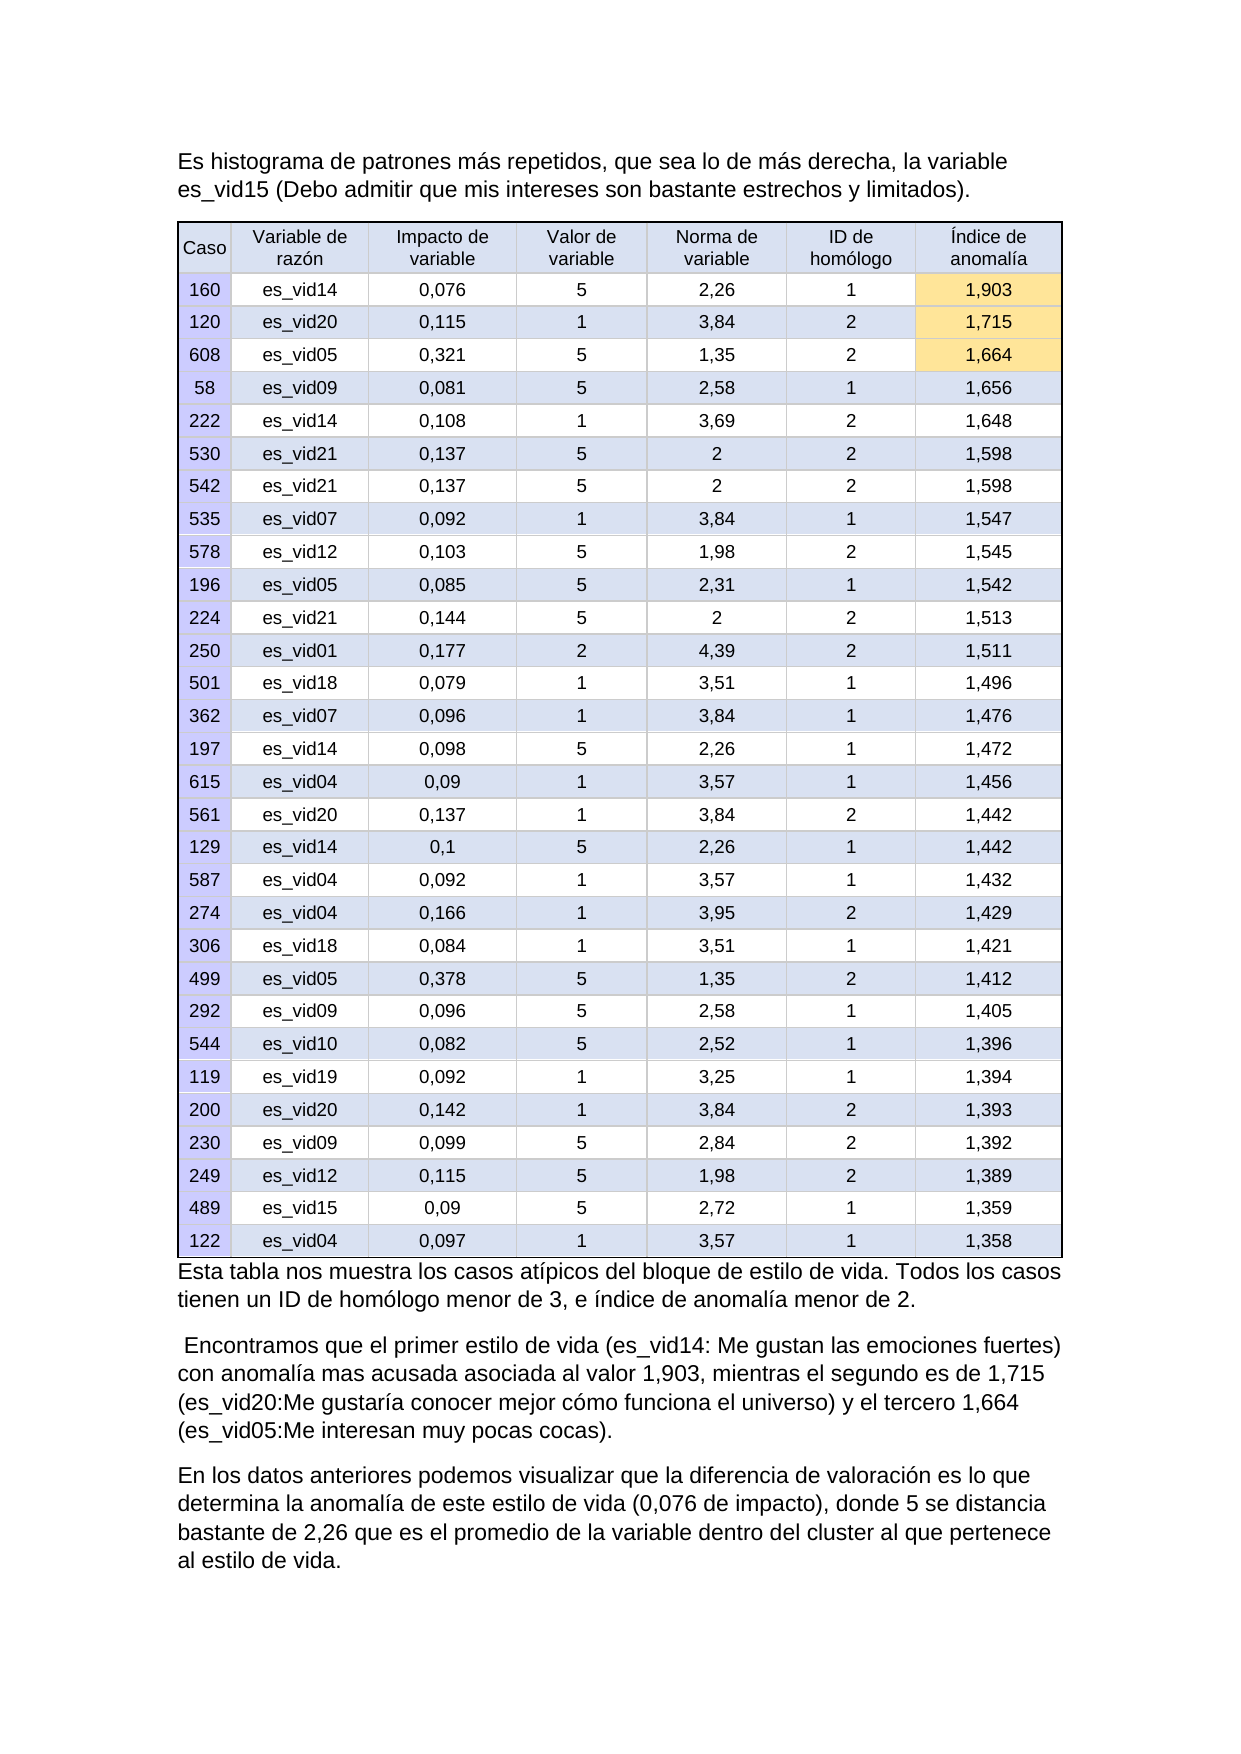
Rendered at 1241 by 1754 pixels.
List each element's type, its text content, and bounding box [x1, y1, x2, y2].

table_header Caso [179, 223, 230, 272]
table_cell 0,137 [369, 471, 516, 502]
table_cell es_vid05 [232, 569, 368, 600]
table_cell 1 [517, 307, 646, 338]
table_cell 0,108 [369, 405, 516, 436]
table_cell es_vid14 [232, 733, 368, 764]
table_cell 489 [179, 1192, 230, 1224]
text Encontramos que el primer estilo de vida (es_vid14: Me gustan las emociones fuertes) con anomalía mas acusada asociada al valor 1,903, mientras el segundo es de 1,715 (es_vid20:Me gustaría conocer mejor cómo funciona el universo) y el tercero 1,664 (es_vid05:Me interesan muy pocas cocas). [177, 1332, 1063, 1443]
table_cell 196 [179, 569, 230, 600]
table_cell 1 [787, 1061, 915, 1092]
table_cell 1,545 [916, 536, 1061, 567]
table_cell 0,09 [369, 766, 516, 797]
table_cell 5 [517, 832, 646, 863]
table_cell es_vid14 [232, 274, 368, 305]
table_cell 230 [179, 1127, 230, 1158]
table_cell 250 [179, 635, 230, 666]
table_cell 1,389 [916, 1160, 1061, 1191]
table_cell 2,72 [648, 1192, 786, 1224]
table_header Índice de anomalía [916, 223, 1061, 272]
table_cell es_vid05 [232, 339, 368, 371]
table_cell 5 [517, 471, 646, 502]
table_cell 0,115 [369, 307, 516, 338]
table_cell 5 [517, 733, 646, 764]
table_cell es_vid04 [232, 766, 368, 797]
table_cell 3,69 [648, 405, 786, 436]
table_cell 0,097 [369, 1225, 516, 1256]
table_cell 292 [179, 996, 230, 1027]
table_cell es_vid07 [232, 503, 368, 534]
table_cell es_vid09 [232, 372, 368, 403]
table_cell 5 [517, 996, 646, 1027]
table_cell 1,396 [916, 1028, 1061, 1059]
table_cell 2 [787, 339, 915, 371]
table_cell 3,57 [648, 766, 786, 797]
table_cell 501 [179, 667, 230, 699]
table_cell 1,98 [648, 536, 786, 567]
table_cell 1,432 [916, 864, 1061, 896]
table_cell 2 [787, 471, 915, 502]
table_cell 1 [787, 766, 915, 797]
table_cell 1,511 [916, 635, 1061, 666]
table_cell 2 [787, 1160, 915, 1191]
table_cell 2 [787, 799, 915, 830]
table_cell 1,598 [916, 471, 1061, 502]
table_cell 119 [179, 1061, 230, 1092]
table_cell 2 [787, 536, 915, 567]
table_cell 200 [179, 1094, 230, 1125]
table_cell 1,442 [916, 799, 1061, 830]
table_cell 0,137 [369, 799, 516, 830]
table_cell 5 [517, 569, 646, 600]
table_cell es_vid04 [232, 897, 368, 928]
table_cell 5 [517, 1028, 646, 1059]
table_cell 1,903 [916, 274, 1061, 305]
table_cell 0,081 [369, 372, 516, 403]
table_cell 615 [179, 766, 230, 797]
table_cell 544 [179, 1028, 230, 1059]
table_cell es_vid20 [232, 799, 368, 830]
table_cell 5 [517, 1192, 646, 1224]
table_cell 1,715 [916, 307, 1061, 338]
table_cell 0,144 [369, 602, 516, 633]
table_cell 1 [787, 832, 915, 863]
table_cell 2,58 [648, 996, 786, 1027]
table_cell 0,103 [369, 536, 516, 567]
table_cell 2,52 [648, 1028, 786, 1059]
table_cell 1 [517, 1061, 646, 1092]
table_cell 1 [787, 864, 915, 896]
table_cell es_vid14 [232, 832, 368, 863]
table_cell 3,84 [648, 700, 786, 731]
table_cell 160 [179, 274, 230, 305]
table_cell 2,58 [648, 372, 786, 403]
table_cell 2 [787, 1094, 915, 1125]
table_cell 2 [517, 635, 646, 666]
table_cell 0,092 [369, 503, 516, 534]
text En los datos anteriores podemos visualizar que la diferencia de valoración es lo que determina la anomalía de este estilo de vida (0,076 de impacto), donde 5 se distancia bastante de 2,26 que es el promedio de la variable dentro del cluster al que pertenece al estilo de vida. [177, 1462, 1063, 1574]
table_cell 0,166 [369, 897, 516, 928]
table_cell es_vid09 [232, 996, 368, 1027]
table_cell es_vid01 [232, 635, 368, 666]
table_cell 1 [787, 274, 915, 305]
table_cell 3,84 [648, 503, 786, 534]
table_cell 5 [517, 963, 646, 994]
table_cell 1,456 [916, 766, 1061, 797]
table_cell 1 [517, 700, 646, 731]
table_cell 3,84 [648, 307, 786, 338]
table_cell 306 [179, 930, 230, 961]
table_cell 1 [787, 372, 915, 403]
table_cell 2,84 [648, 1127, 786, 1158]
table_cell 1,542 [916, 569, 1061, 600]
table_cell 1 [517, 864, 646, 896]
table_cell 5 [517, 1160, 646, 1191]
table_cell 1,394 [916, 1061, 1061, 1092]
table_cell 1 [787, 503, 915, 534]
table_cell 3,25 [648, 1061, 786, 1092]
table_cell es_vid21 [232, 438, 368, 469]
table_cell 197 [179, 733, 230, 764]
table_cell 1 [787, 733, 915, 764]
table_cell 2 [648, 602, 786, 633]
table_cell 1 [517, 897, 646, 928]
table_cell 0,085 [369, 569, 516, 600]
table_cell 0,177 [369, 635, 516, 666]
table_cell 129 [179, 832, 230, 863]
table_cell 1,496 [916, 667, 1061, 699]
table_cell 0,092 [369, 1061, 516, 1092]
table_cell 2,31 [648, 569, 786, 600]
table_cell es_vid12 [232, 1160, 368, 1191]
table_cell 1,412 [916, 963, 1061, 994]
table_cell 1 [787, 569, 915, 600]
table_cell 2 [787, 307, 915, 338]
table_cell 2 [787, 897, 915, 928]
table_cell 362 [179, 700, 230, 731]
table_cell 1,35 [648, 963, 786, 994]
table_cell 122 [179, 1225, 230, 1256]
table_cell 1,664 [916, 339, 1061, 371]
table_cell es_vid21 [232, 471, 368, 502]
table_cell 5 [517, 372, 646, 403]
table_cell es_vid18 [232, 667, 368, 699]
table_cell 1 [517, 667, 646, 699]
table_cell 1,392 [916, 1127, 1061, 1158]
table_cell 2 [787, 1127, 915, 1158]
table_cell es_vid15 [232, 1192, 368, 1224]
table_cell 222 [179, 405, 230, 436]
table_cell 1,598 [916, 438, 1061, 469]
table_cell 0,115 [369, 1160, 516, 1191]
table_cell 0,096 [369, 700, 516, 731]
table_header Variable de razón [232, 223, 368, 272]
table_cell 3,84 [648, 1094, 786, 1125]
table_cell 2 [787, 963, 915, 994]
text Es histograma de patrones más repetidos, que sea lo de más derecha, la variable es_vid15 (Debo admitir que mis intereses son bastante estrechos y limitados). [177, 148, 1063, 202]
table_cell 1,429 [916, 897, 1061, 928]
table_cell es_vid09 [232, 1127, 368, 1158]
table_cell es_vid14 [232, 405, 368, 436]
table_cell 2 [648, 471, 786, 502]
table_cell 1,98 [648, 1160, 786, 1191]
table_cell 608 [179, 339, 230, 371]
table_cell 1,421 [916, 930, 1061, 961]
table_cell 2 [787, 602, 915, 633]
table_cell es_vid12 [232, 536, 368, 567]
table_cell 1 [517, 799, 646, 830]
table_cell 1 [787, 700, 915, 731]
table_cell 1 [517, 1094, 646, 1125]
table_cell 0,378 [369, 963, 516, 994]
table_cell 0,321 [369, 339, 516, 371]
table_cell 1,648 [916, 405, 1061, 436]
table_cell 1,35 [648, 339, 786, 371]
table_header Valor de variable [517, 223, 646, 272]
table_cell 3,57 [648, 864, 786, 896]
table_header Norma de variable [648, 223, 786, 272]
table_cell 1 [517, 503, 646, 534]
table_cell es_vid19 [232, 1061, 368, 1092]
table_cell 2,26 [648, 832, 786, 863]
table_cell 5 [517, 274, 646, 305]
table_cell es_vid10 [232, 1028, 368, 1059]
table_cell 274 [179, 897, 230, 928]
table_cell 249 [179, 1160, 230, 1191]
table_cell es_vid05 [232, 963, 368, 994]
table_cell 1,476 [916, 700, 1061, 731]
table_cell 0,092 [369, 864, 516, 896]
table_cell 2 [787, 438, 915, 469]
table_cell 2 [787, 405, 915, 436]
table_cell 0,09 [369, 1192, 516, 1224]
table_cell 499 [179, 963, 230, 994]
table_cell 530 [179, 438, 230, 469]
table_cell es_vid04 [232, 1225, 368, 1256]
table_cell 0,096 [369, 996, 516, 1027]
table_cell 0,084 [369, 930, 516, 961]
table_header Impacto de variable [369, 223, 516, 272]
text Esta tabla nos muestra los casos atípicos del bloque de estilo de vida. Todos los casos tienen un ID de homólogo menor de 3, e índice de anomalía menor de 2. [177, 1258, 1063, 1313]
table_cell es_vid04 [232, 864, 368, 896]
table_cell 1 [517, 766, 646, 797]
table_cell 0,076 [369, 274, 516, 305]
table_cell es_vid20 [232, 307, 368, 338]
table_cell 0,099 [369, 1127, 516, 1158]
table_cell 535 [179, 503, 230, 534]
table_cell 1 [517, 1225, 646, 1256]
table_cell 1 [787, 1192, 915, 1224]
table_cell 3,95 [648, 897, 786, 928]
table_cell 561 [179, 799, 230, 830]
table_cell 1,656 [916, 372, 1061, 403]
table_cell 542 [179, 471, 230, 502]
table_cell 587 [179, 864, 230, 896]
table_cell 3,57 [648, 1225, 786, 1256]
table_cell 3,51 [648, 667, 786, 699]
table_cell es_vid18 [232, 930, 368, 961]
table_cell 0,137 [369, 438, 516, 469]
table_cell 1 [787, 996, 915, 1027]
table_cell 0,098 [369, 733, 516, 764]
table_cell 3,84 [648, 799, 786, 830]
table_cell 1,513 [916, 602, 1061, 633]
table_cell 3,51 [648, 930, 786, 961]
table_cell 0,1 [369, 832, 516, 863]
table_cell 0,142 [369, 1094, 516, 1125]
table_cell 2,26 [648, 733, 786, 764]
table_cell 1,359 [916, 1192, 1061, 1224]
table_cell 5 [517, 1127, 646, 1158]
table_cell 1,405 [916, 996, 1061, 1027]
table_cell 1 [517, 930, 646, 961]
table_cell 2,26 [648, 274, 786, 305]
table_cell es_vid21 [232, 602, 368, 633]
table_cell es_vid07 [232, 700, 368, 731]
table_cell 5 [517, 339, 646, 371]
table_cell 0,082 [369, 1028, 516, 1059]
table_cell 4,39 [648, 635, 786, 666]
table_cell 1,442 [916, 832, 1061, 863]
table_cell es_vid20 [232, 1094, 368, 1125]
table_cell 2 [648, 438, 786, 469]
table_cell 2 [787, 635, 915, 666]
table_cell 578 [179, 536, 230, 567]
table_cell 1 [787, 930, 915, 961]
table_cell 5 [517, 602, 646, 633]
table_cell 1 [517, 405, 646, 436]
table_cell 0,079 [369, 667, 516, 699]
table_cell 5 [517, 438, 646, 469]
table_cell 1,393 [916, 1094, 1061, 1125]
table_cell 224 [179, 602, 230, 633]
table_header ID de homólogo [787, 223, 915, 272]
table_cell 1,472 [916, 733, 1061, 764]
table_cell 1 [787, 667, 915, 699]
table_cell 5 [517, 536, 646, 567]
table_cell 58 [179, 372, 230, 403]
table_cell 1,547 [916, 503, 1061, 534]
table_cell 1 [787, 1225, 915, 1256]
table_cell 1 [787, 1028, 915, 1059]
table_cell 1,358 [916, 1225, 1061, 1256]
table_cell 120 [179, 307, 230, 338]
